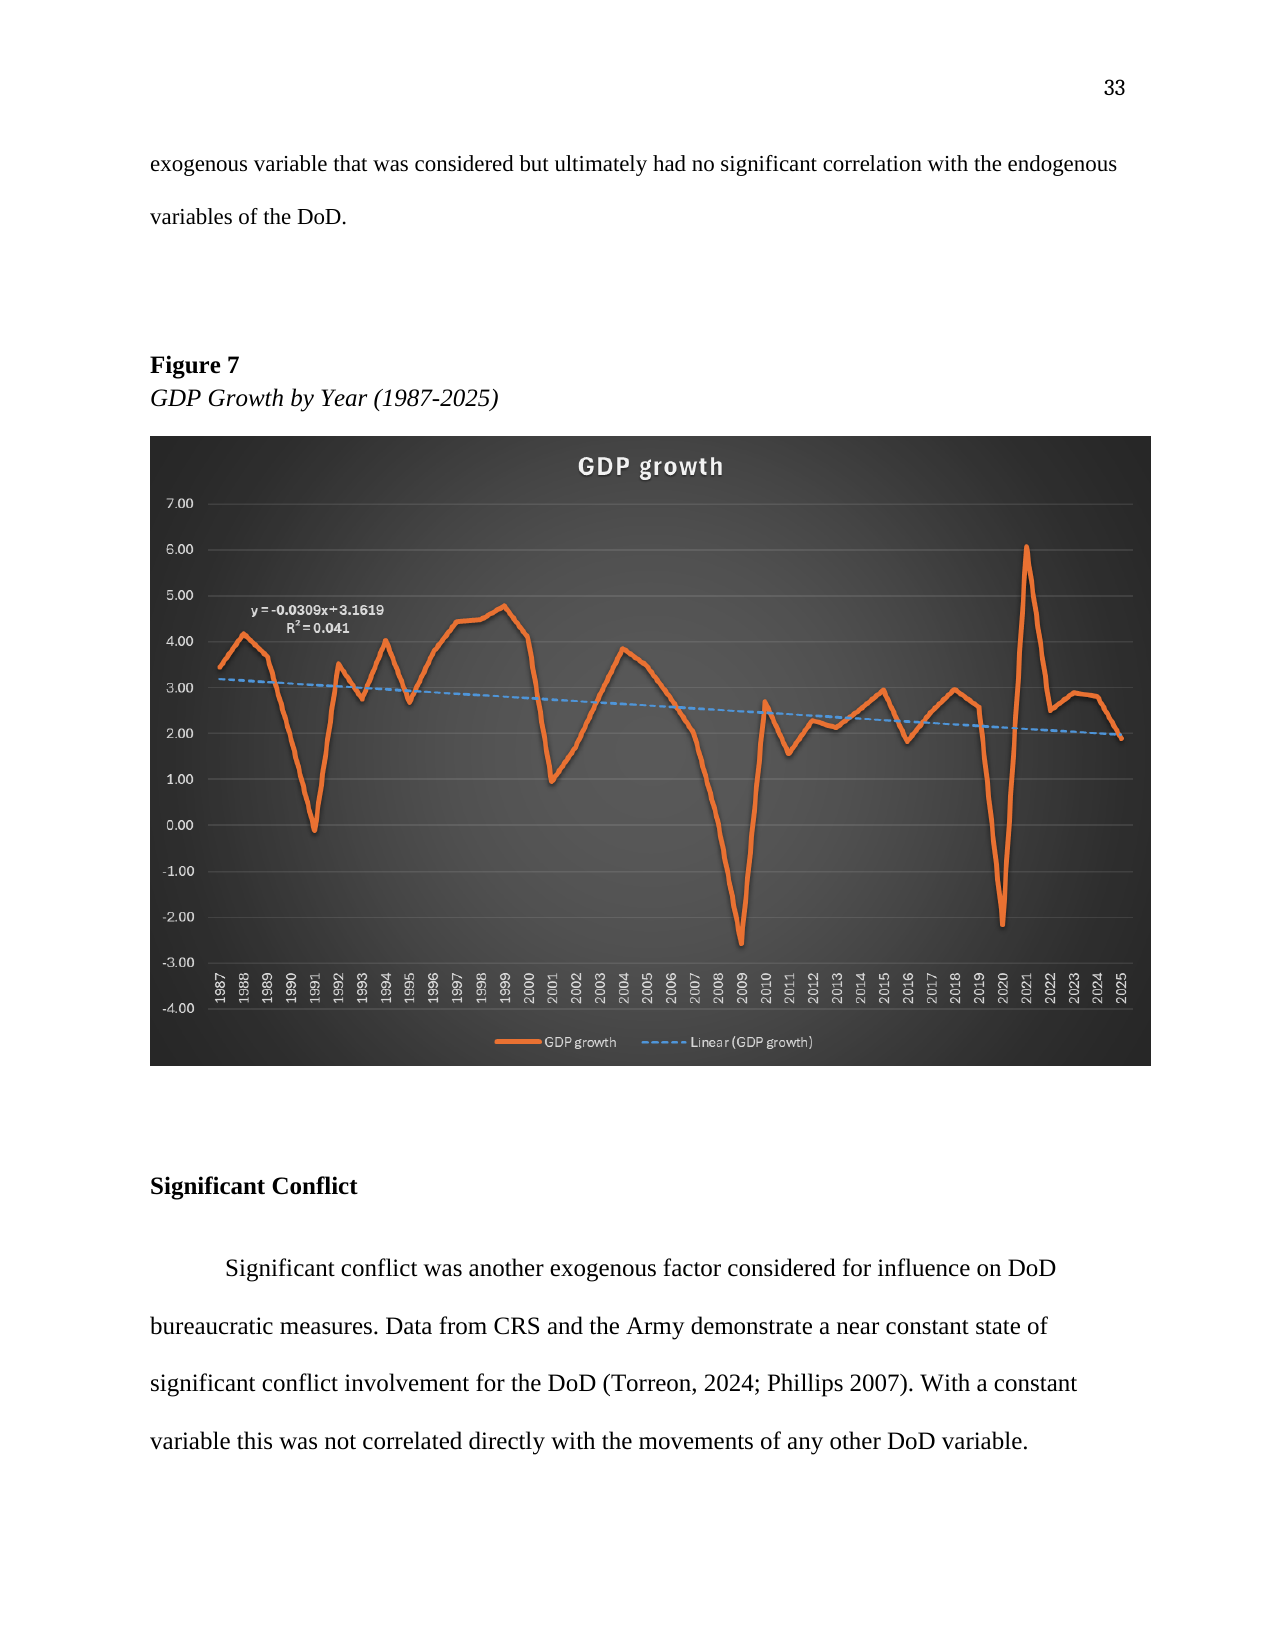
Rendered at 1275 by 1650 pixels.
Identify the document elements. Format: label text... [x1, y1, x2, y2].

text Figure 7 GDP Growth by Year (1987-2025) [150, 350, 1125, 412]
subtitle Significant Conflict [150, 1171, 1125, 1200]
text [150, 150, 1125, 229]
picture [150, 436, 1151, 1066]
text Significant conflict was another exogenous factor considered for influence on DoD bureaucratic measures. Data from CRS and the Army demonstrate a near constant state of significant conflict involvement for the DoD (Torreon, 2024; Phillips 2007). With a constant variable this was not correlated directly with the movements of any other DoD variable. [150, 1253, 1125, 1455]
